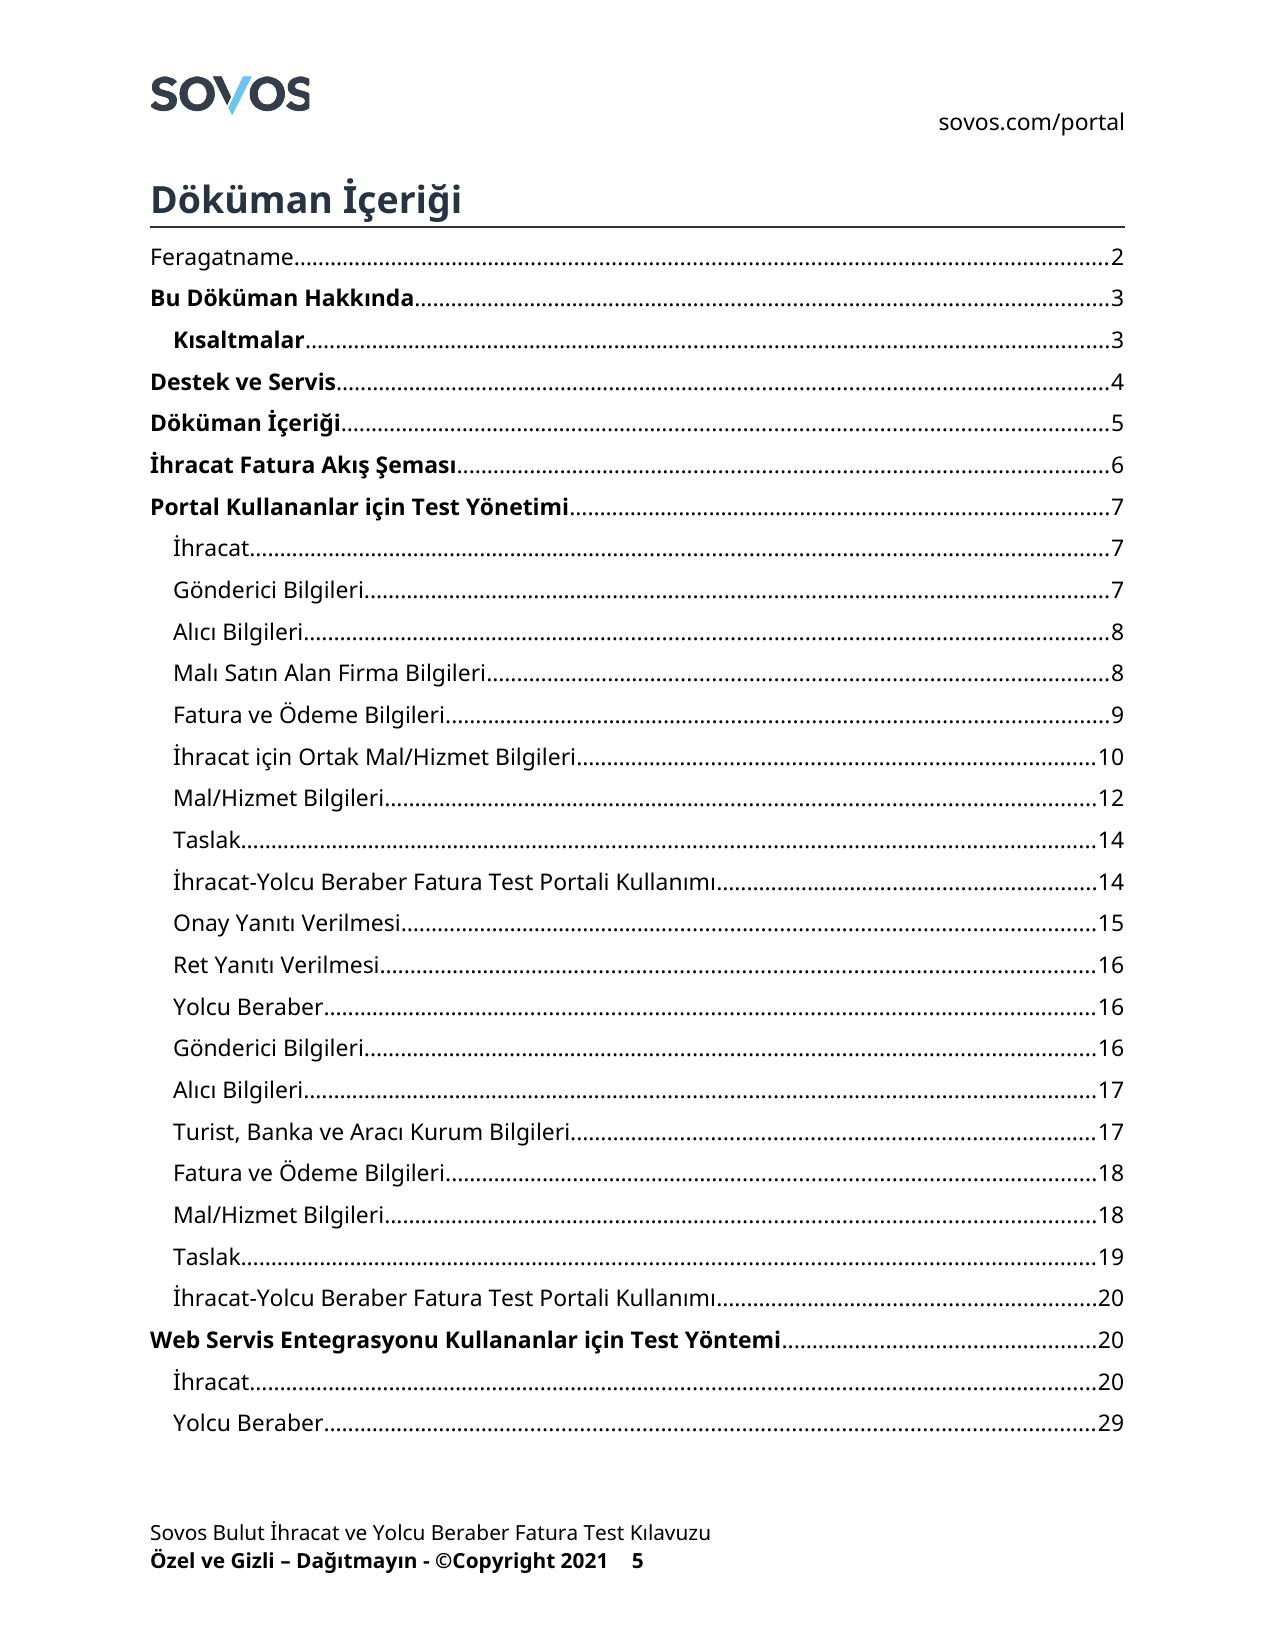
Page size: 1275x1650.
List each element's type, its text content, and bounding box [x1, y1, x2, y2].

text Feragatname 2 [150, 241, 1125, 272]
text Kısaltmalar 3 [173, 324, 1125, 355]
text Yolcu Beraber 29 [173, 1407, 1125, 1438]
text Taslak 14 [173, 824, 1125, 855]
text İhracat-Yolcu Beraber Fatura Test Portali Kullanımı 20 [173, 1282, 1125, 1313]
text Gönderici Bilgileri 7 [173, 574, 1125, 605]
text Web Servis Entegrasyonu Kullananlar için Test Yöntemi 20 [150, 1324, 1125, 1355]
text Destek ve Servis 4 [150, 366, 1125, 397]
text Döküman İçeriği [150, 173, 1125, 226]
text İhracat 20 [173, 1366, 1125, 1397]
text İhracat-Yolcu Beraber Fatura Test Portali Kullanımı 14 [173, 866, 1125, 897]
text Fatura ve Ödeme Bilgileri 18 [173, 1157, 1125, 1188]
text Mal/Hizmet Bilgileri 18 [173, 1199, 1125, 1230]
text Gönderici Bilgileri 16 [173, 1032, 1125, 1063]
text Alıcı Bilgileri 17 [173, 1074, 1125, 1105]
text Turist, Banka ve Aracı Kurum Bilgileri 17 [173, 1116, 1125, 1147]
text Alıcı Bilgileri 8 [173, 616, 1125, 647]
text Portal Kullananlar için Test Yönetimi 7 [150, 491, 1125, 522]
text Döküman İçeriği 5 [150, 407, 1125, 438]
text Yolcu Beraber 16 [173, 991, 1125, 1022]
text Onay Yanıtı Verilmesi 15 [173, 907, 1125, 938]
text Bu Döküman Hakkında 3 [150, 282, 1125, 313]
text İhracat için Ortak Mal/Hizmet Bilgileri 10 [173, 741, 1125, 772]
text Taslak 19 [173, 1241, 1125, 1272]
text Fatura ve Ödeme Bilgileri 9 [173, 699, 1125, 730]
text İhracat Fatura Akış Şeması 6 [150, 449, 1125, 480]
text Mal/Hizmet Bilgileri 12 [173, 782, 1125, 813]
text Malı Satın Alan Firma Bilgileri 8 [173, 657, 1125, 688]
text İhracat 7 [173, 532, 1125, 563]
text Ret Yanıtı Verilmesi 16 [173, 949, 1125, 980]
picture [150, 76, 310, 114]
